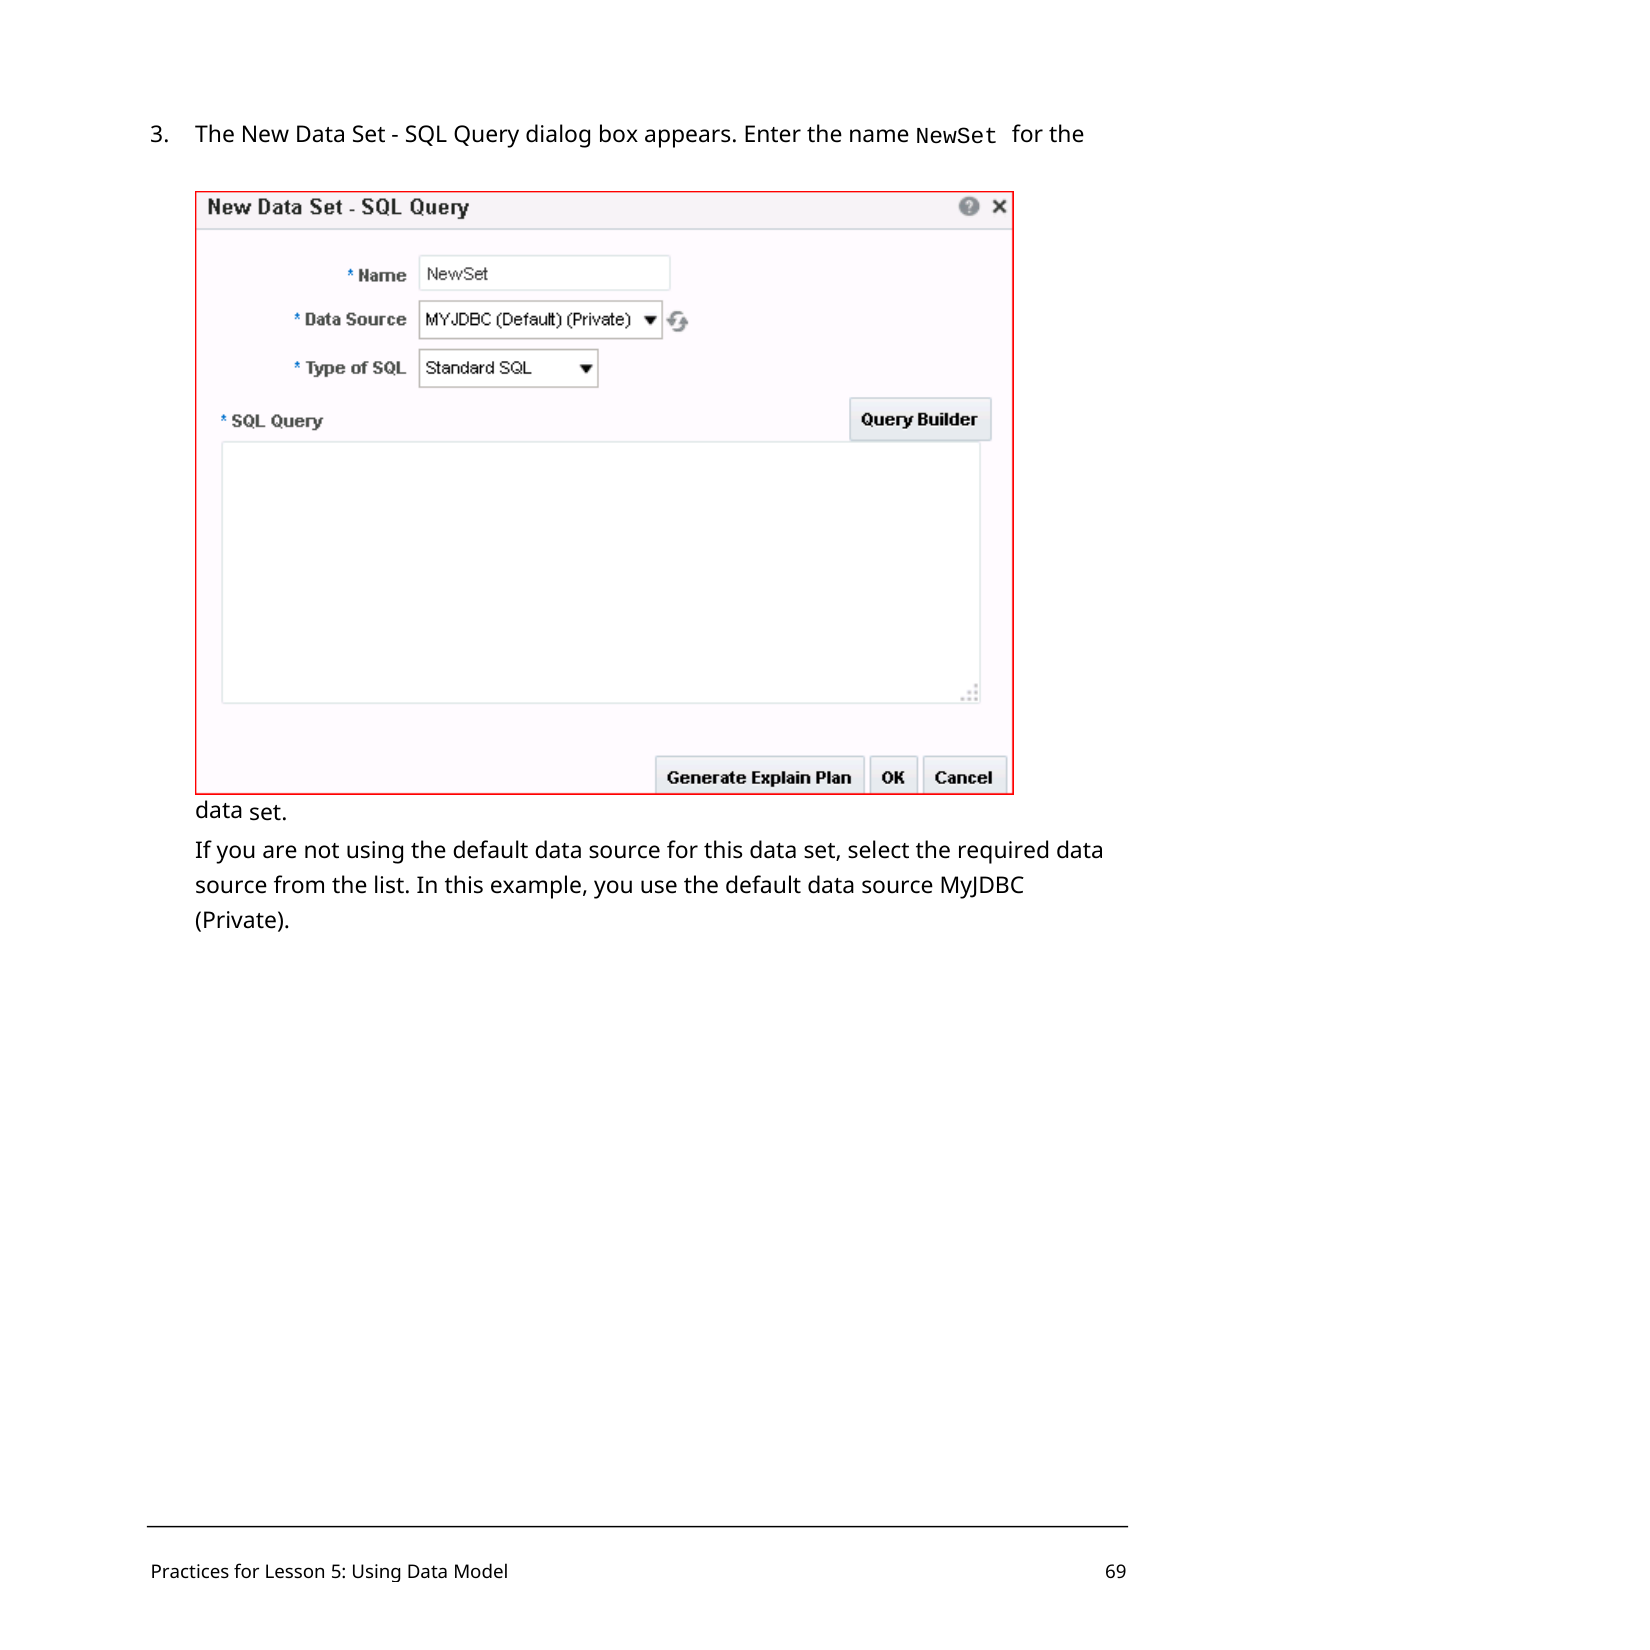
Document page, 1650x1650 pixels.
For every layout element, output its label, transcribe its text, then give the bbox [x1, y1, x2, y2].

text If you are not using the default data source for this data set, select the required data source from the list. In this example, you use the default data source MyJDBC (Private). [195, 834, 1124, 935]
picture [195, 191, 1014, 795]
